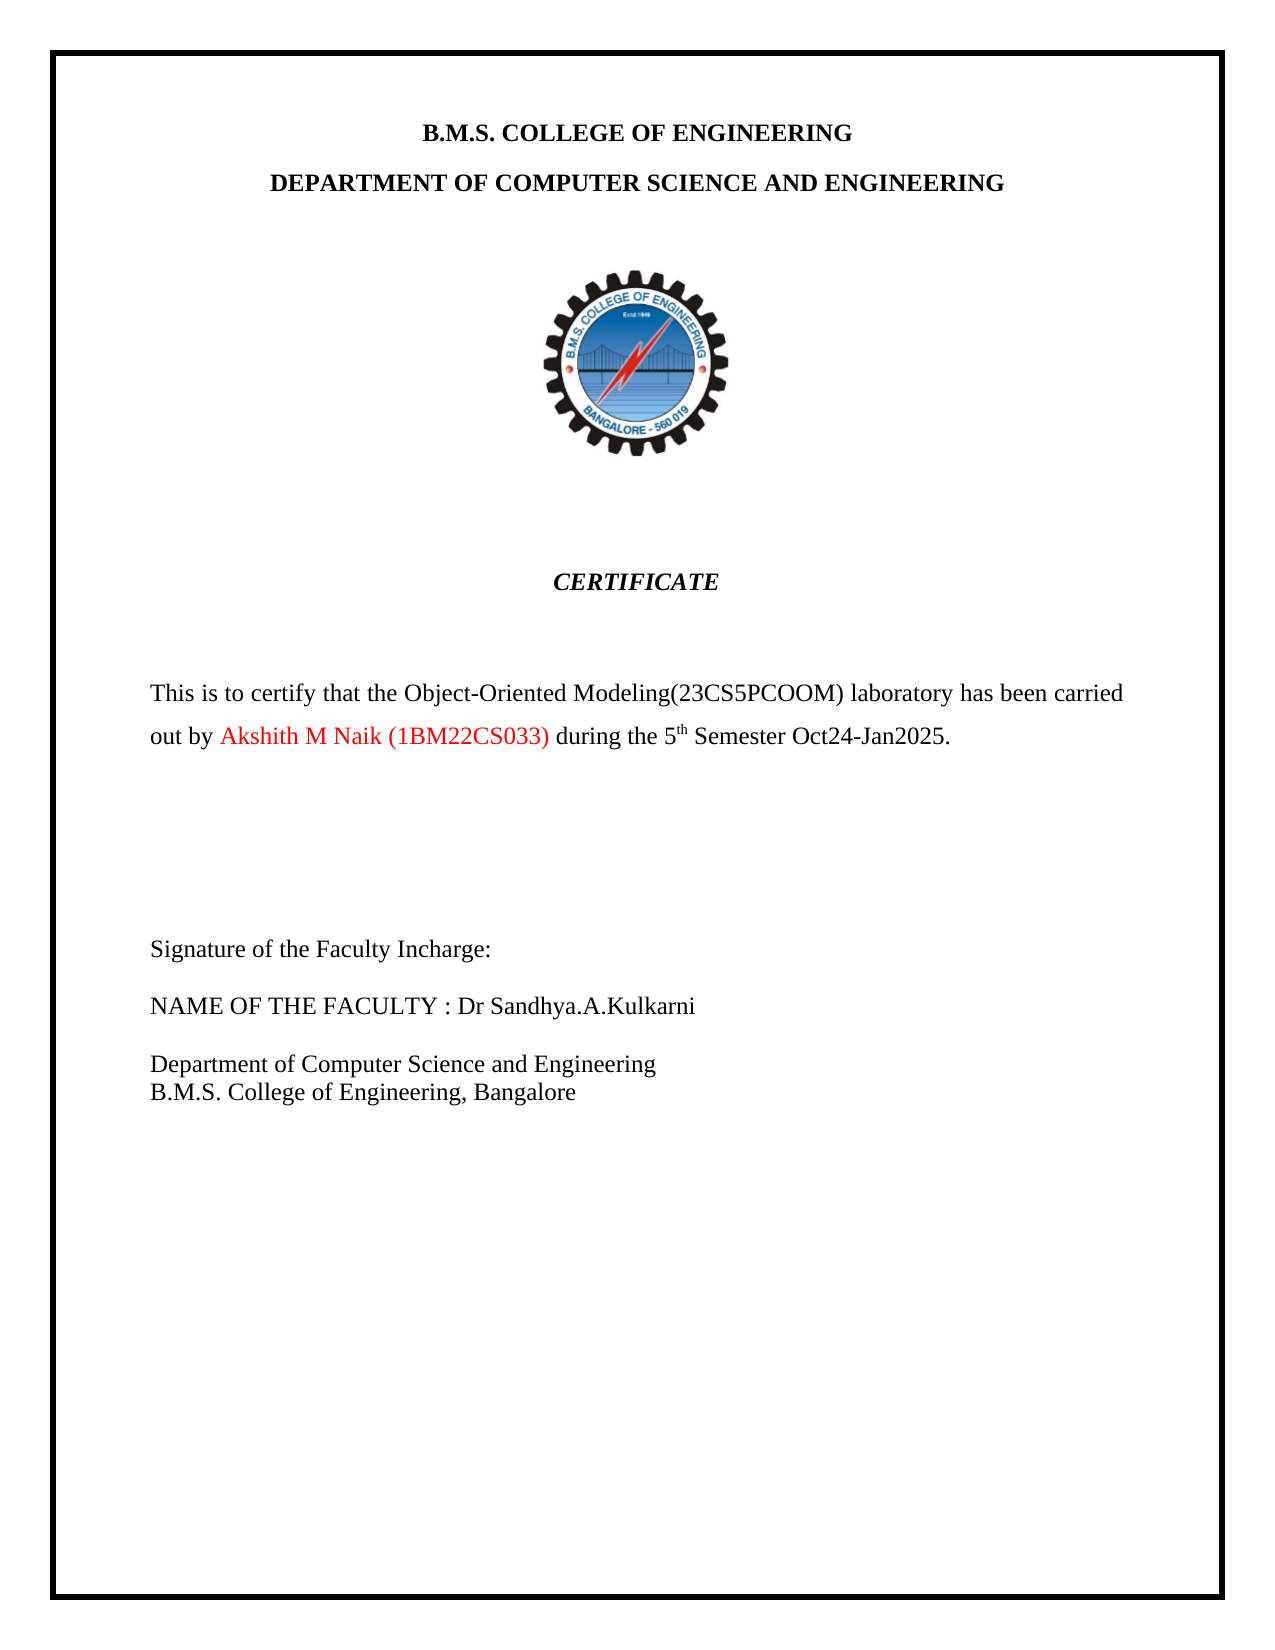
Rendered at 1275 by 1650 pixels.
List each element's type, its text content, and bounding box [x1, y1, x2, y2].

text Signature of the Faculty Incharge: [150, 934, 1125, 963]
text CERTIFICATE [150, 567, 1125, 595]
text NAME OF THE FACULTY : Dr Sandhya.A.Kulkarni [150, 991, 1125, 1020]
text B.M.S. College of EngineerinG [150, 118, 1125, 147]
picture [533, 264, 742, 463]
text DEPARTMENT OF COMPUTER SCIENCE AND ENGINEERING [150, 168, 1125, 197]
text This is to certify that the Object-Oriented Modeling(23CS5PCOOM) laboratory has been carried out by Akshith M Naik (1BM22CS033) during the 5th Semester Oct24-Jan2025. [150, 678, 1125, 749]
text Department of Computer Science and Engineering [150, 1049, 1125, 1077]
text B.M.S. College of Engineering, Bangalore [150, 1077, 1125, 1106]
